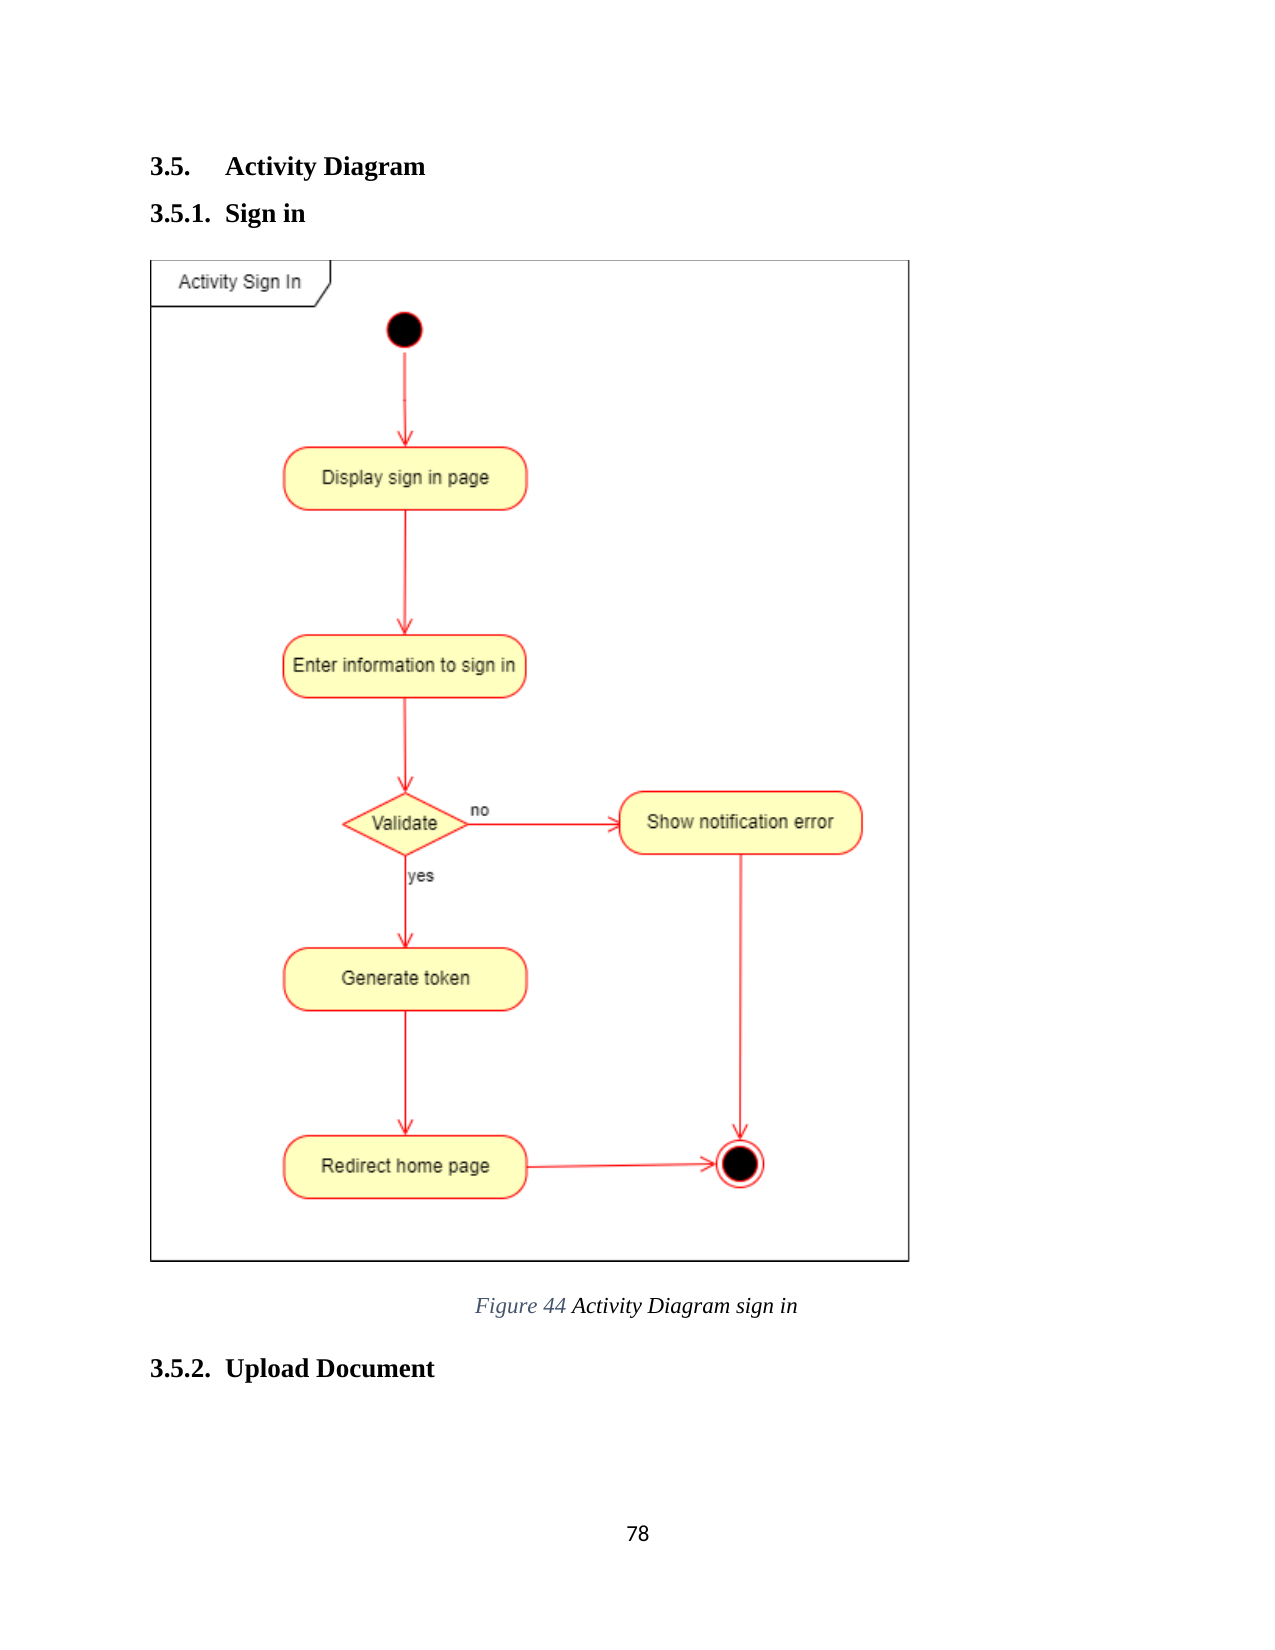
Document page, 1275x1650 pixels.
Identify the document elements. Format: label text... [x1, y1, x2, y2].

list Activity Diagram [150, 150, 1125, 181]
picture [150, 260, 910, 1262]
list Sign in [150, 197, 1125, 228]
list Upload Document [150, 1352, 1125, 1384]
